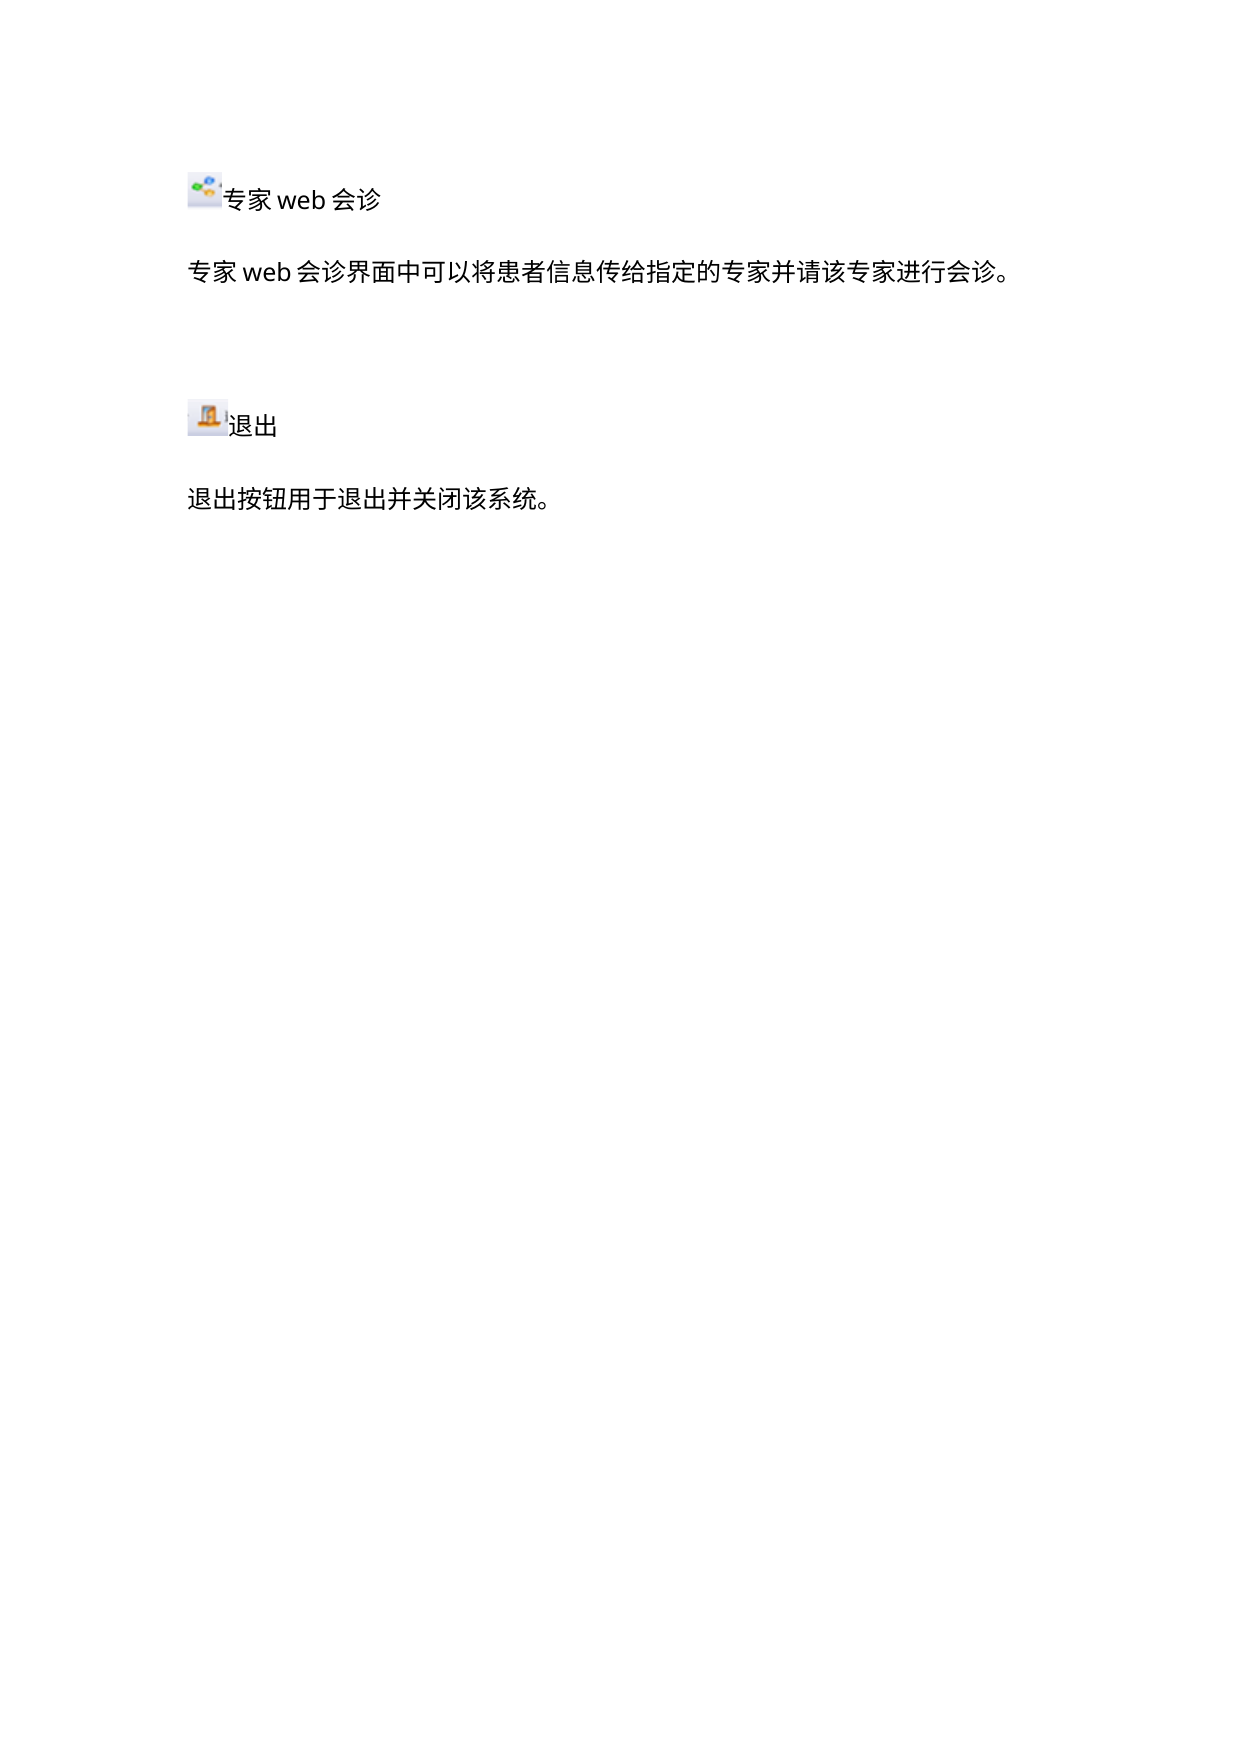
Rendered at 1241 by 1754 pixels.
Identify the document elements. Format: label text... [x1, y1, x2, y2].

picture [187, 399, 229, 436]
picture [187, 172, 222, 210]
text 退出 [187, 389, 1053, 454]
text 专家web会诊界面中可以将患者信息传给指定的专家并请该专家进行会诊。 [187, 238, 1053, 303]
text 退出按钮用于退出并关闭该系统。 [187, 465, 1053, 530]
text 专家web会诊 [187, 162, 1053, 227]
